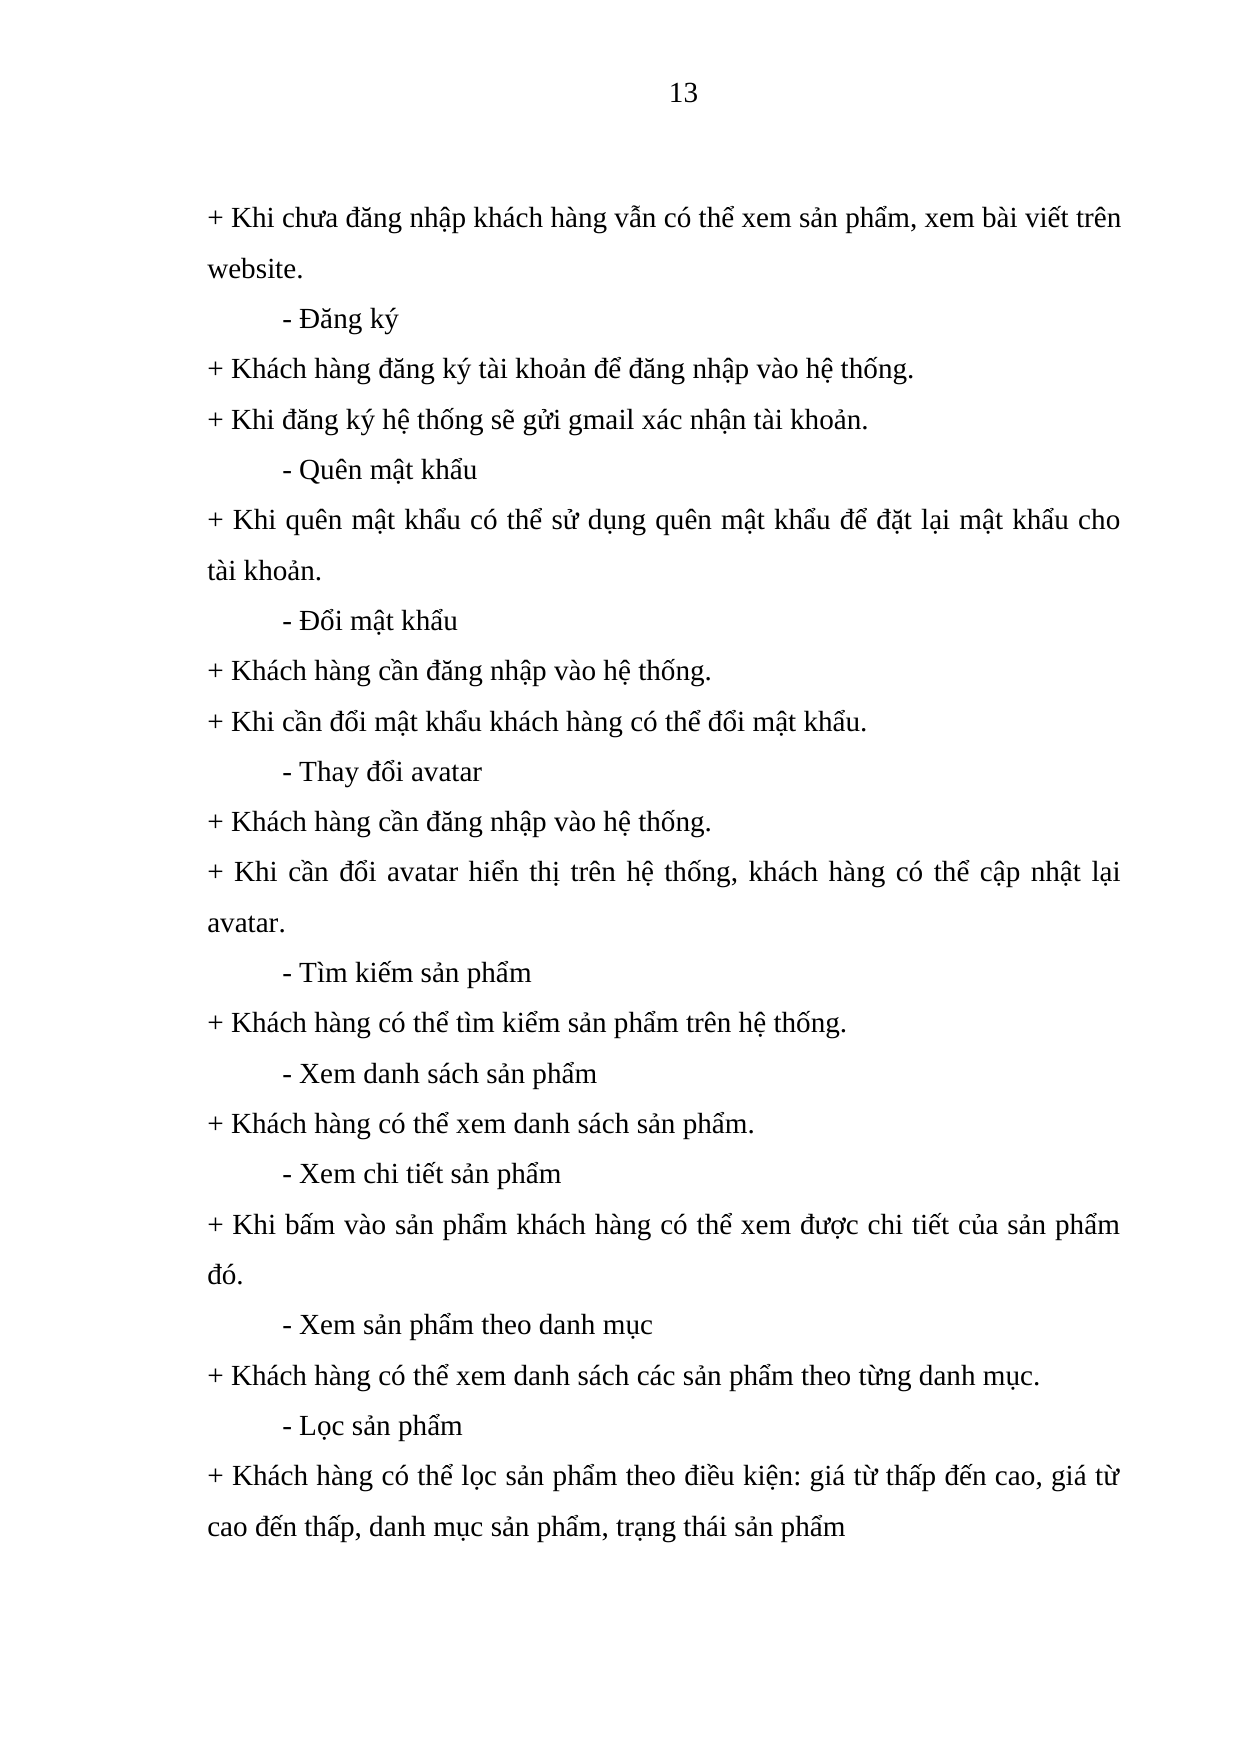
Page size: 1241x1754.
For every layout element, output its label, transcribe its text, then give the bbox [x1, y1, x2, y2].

text + Khi đăng ký hệ thống sẽ gửi gmail xác nhận tài khoản. [207, 402, 1122, 435]
text - Đăng ký [207, 301, 1122, 335]
text - Xem danh sách sản phẩm [207, 1056, 1122, 1089]
text - Quên mật khẩu [207, 452, 1122, 486]
text + Khách hàng có thể lọc sản phẩm theo điều kiện: giá từ thấp đến cao, giá từ cao đến thấp, danh mục sản phẩm, trạng thái sản phẩm [207, 1458, 1122, 1542]
text + Khi chưa đăng nhập khách hàng vẫn có thể xem sản phẩm, xem bài viết trên website. [207, 201, 1122, 284]
text - Lọc sản phẩm [207, 1408, 1122, 1442]
text + Khách hàng có thể tìm kiểm sản phẩm trên hệ thống. [207, 1006, 1122, 1039]
text - Tìm kiếm sản phẩm [207, 955, 1122, 989]
text + Khách hàng cần đăng nhập vào hệ thống. [207, 653, 1122, 687]
text - Đổi mật khẩu [207, 603, 1122, 637]
text - Thay đổi avatar [207, 754, 1122, 787]
text + Khi bấm vào sản phẩm khách hàng có thể xem được chi tiết của sản phẩm đó. [207, 1207, 1122, 1291]
text + Khách hàng có thể xem danh sách các sản phẩm theo từng danh mục. [207, 1358, 1122, 1391]
text - Xem chi tiết sản phẩm [207, 1156, 1122, 1190]
text + Khách hàng cần đăng nhập vào hệ thống. [207, 804, 1122, 838]
text + Khi quên mật khẩu có thể sử dụng quên mật khẩu để đặt lại mật khẩu cho tài khoản. [207, 502, 1122, 586]
text + Khi cần đổi avatar hiển thị trên hệ thống, khách hàng có thể cập nhật lại avatar. [207, 854, 1122, 938]
text + Khi cần đổi mật khẩu khách hàng có thể đổi mật khẩu. [207, 704, 1122, 737]
text + Khách hàng có thể xem danh sách sản phẩm. [207, 1106, 1122, 1140]
text - Xem sản phẩm theo danh mục [207, 1307, 1122, 1341]
text + Khách hàng đăng ký tài khoản để đăng nhập vào hệ thống. [207, 351, 1122, 385]
